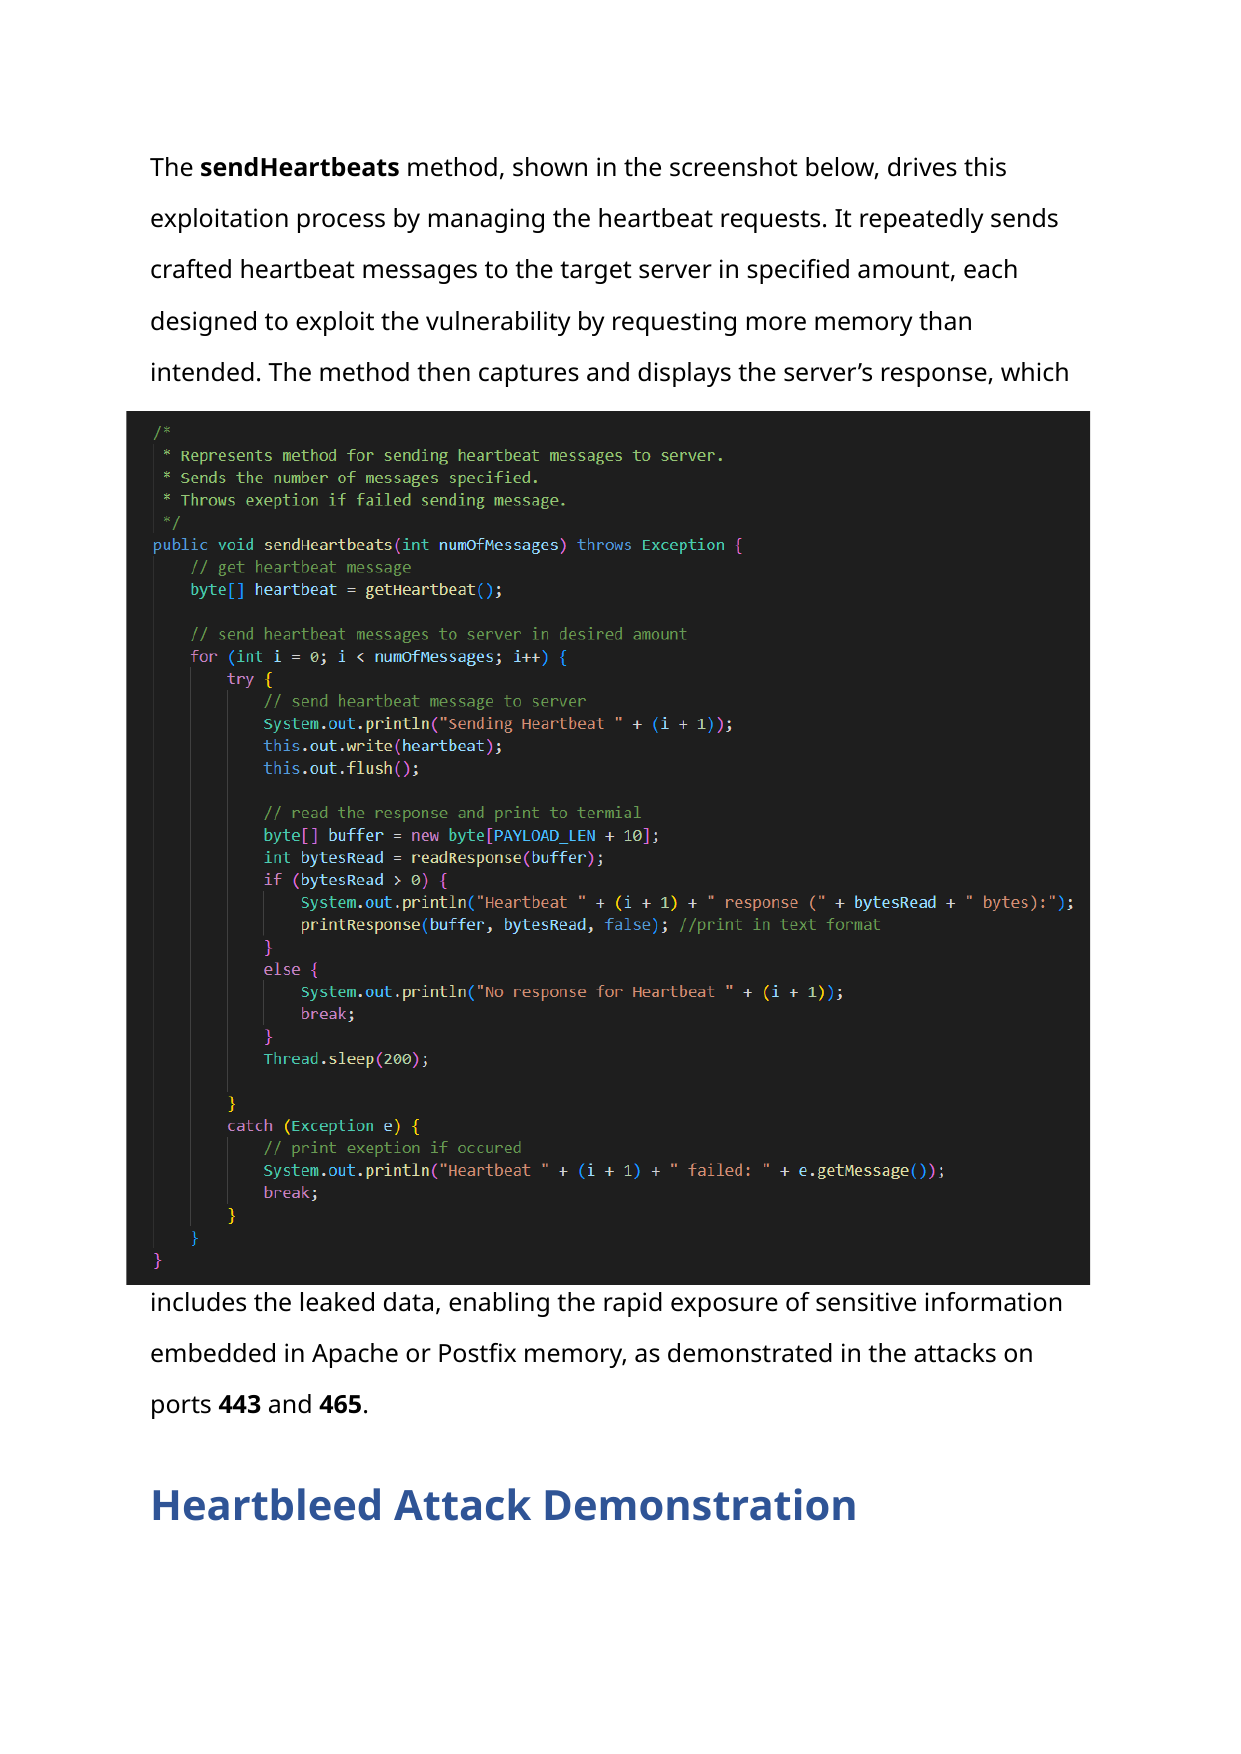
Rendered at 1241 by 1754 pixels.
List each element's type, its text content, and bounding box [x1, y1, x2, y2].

text The sendHeartbeats method, shown in the screenshot below, drives this exploitation process by managing the heartbeat requests. It repeatedly sends crafted heartbeat messages to the target server in specified amount, each designed to exploit the vulnerability by requesting more memory than intended. The method then captures and displays the server’s response, which includes the leaked data, enabling the rapid exposure of sensitive information embedded in Apache or Postfix memory, as demonstrated in the attacks on ports 443 and 465. [150, 1285, 1090, 1421]
text The sendHeartbeats method, shown in the screenshot below, drives this exploitation process by managing the heartbeat requests. It repeatedly sends crafted heartbeat messages to the target server in specified amount, each designed to exploit the vulnerability by requesting more memory than intended. The method then captures and displays the server’s response, which includes the leaked data, enabling the rapid exposure of sensitive information embedded in Apache or Postfix memory, as demonstrated in the attacks on ports 443 and 465. [150, 150, 1090, 411]
picture [126, 411, 1091, 1285]
subtitle Heartbleed Attack Demonstration [150, 1476, 1090, 1532]
